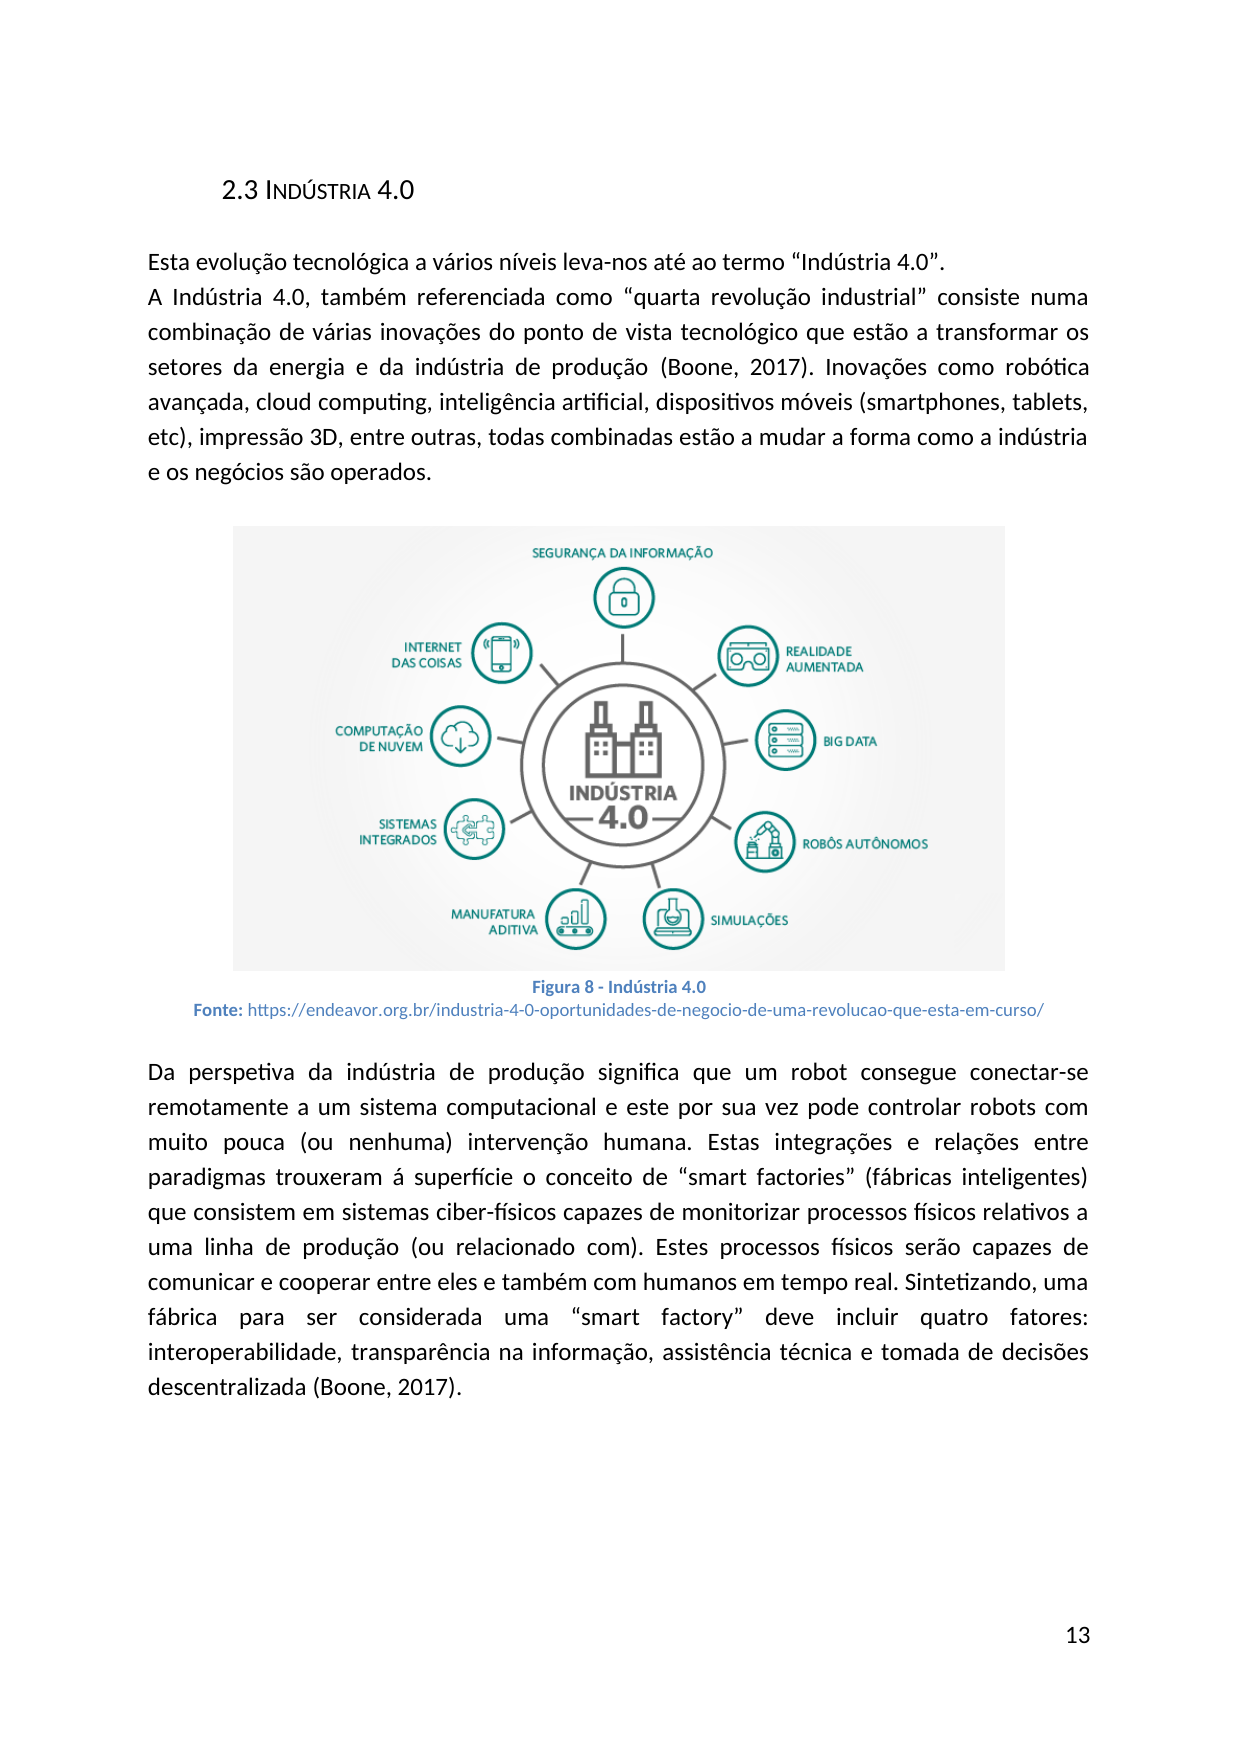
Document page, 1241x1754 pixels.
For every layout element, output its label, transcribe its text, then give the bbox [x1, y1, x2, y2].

text Esta evolução tecnológica a vários níveis leva-nos até ao termo “Indústria 4.0”. [148, 246, 1090, 277]
text A Indústria 4.0, também referenciada como “quarta revolução industrial” consiste numa combinação de várias inovações do ponto de vista tecnológico que estão a transformar os setores da energia e da indústria de produção (Boone, 2017). Inovações como robótica avançada, cloud computing, inteligência artificial, dispositivos móveis (smartphones, tablets, etc), impressão 3D, entre outras, todas combinadas estão a mudar a forma como a indústria e os negócios são operados. [148, 281, 1090, 487]
subtitle 2.3 Indústria 4.0 [148, 171, 1090, 206]
picture [233, 526, 1005, 971]
text Da perspetiva da indústria de produção significa que um robot consegue conectar-se remotamente a um sistema computacional e este por sua vez pode controlar robots com muito pouca (ou nenhuma) intervenção humana. Estas integrações e relações entre paradigmas trouxeram á superfície o conceito de “smart factories” (fábricas inteligentes) que consistem em sistemas ciber-físicos capazes de monitorizar processos físicos relativos a uma linha de produção (ou relacionado com). Estes processos físicos serão capazes de comunicar e cooperar entre eles e também com humanos em tempo real. Sintetizando, uma fábrica para ser considerada uma “smart factory” deve incluir quatro fatores: interoperabilidade, transparência na informação, assistência técnica e tomada de decisões descentralizada (Boone, 2017). [148, 1056, 1090, 1401]
text Fonte: https://endeavor.org.br/industria-4-0-oportunidades-de-negocio-de-uma-revolucao-que-esta-em-curso/ [148, 998, 1090, 1021]
